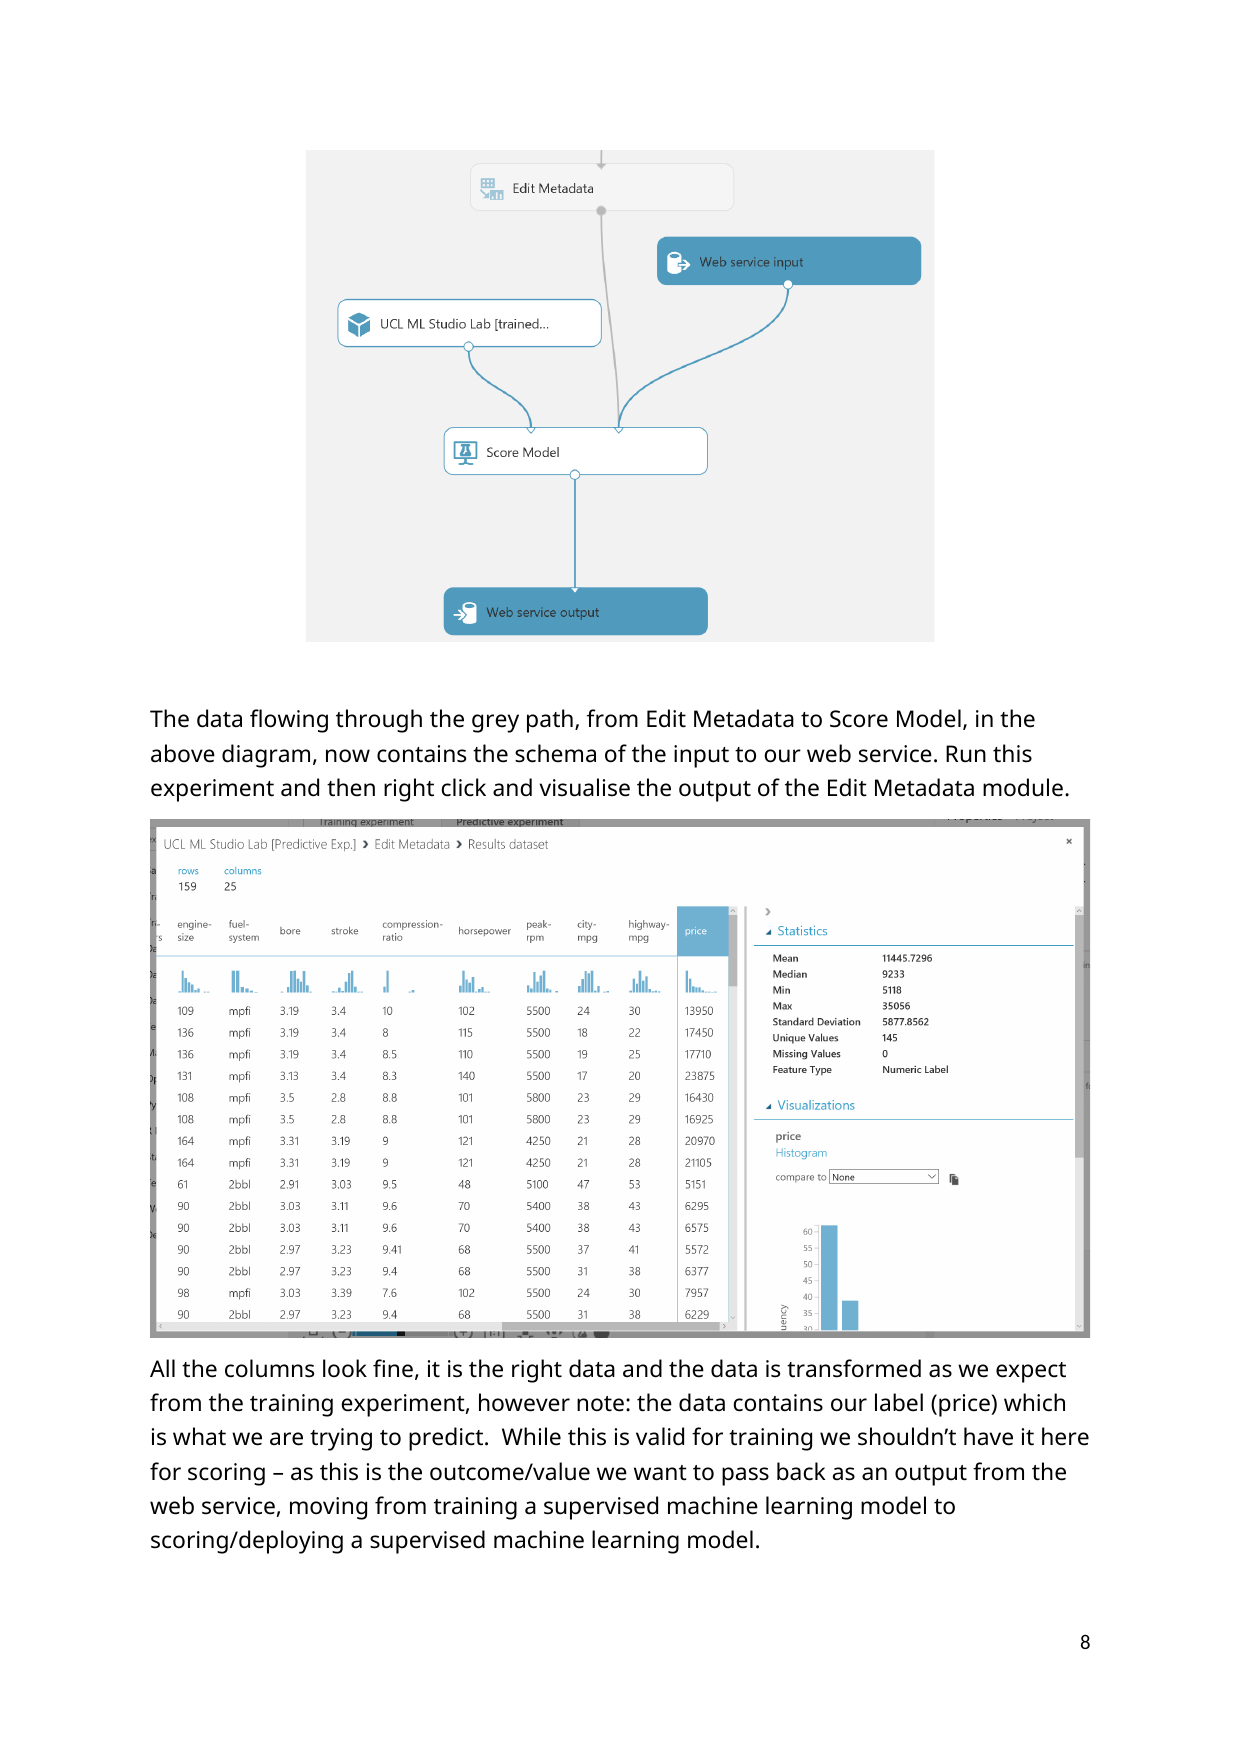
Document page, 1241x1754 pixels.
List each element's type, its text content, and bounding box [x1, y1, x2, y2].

text All the columns look fine, it is the right data and the data is transformed as we expect from the training experiment, however note: the data contains our label (price) which is what we are trying to predict. While this is valid for training we shouldn’t have it here for scoring – as this is the outcome/value we want to pass back as an output from the web service, moving from training a supervised machine learning model to scoring/deploying a supervised machine learning model. [150, 1352, 1090, 1556]
picture [150, 819, 1091, 1338]
picture [305, 150, 935, 642]
text The data flowing through the grey path, from Edit Metadata to Score Model, in the above diagram, now contains the schema of the input to our web service. Run this experiment and then right click and visualise the output of the Edit Metadata module. [150, 703, 1090, 803]
